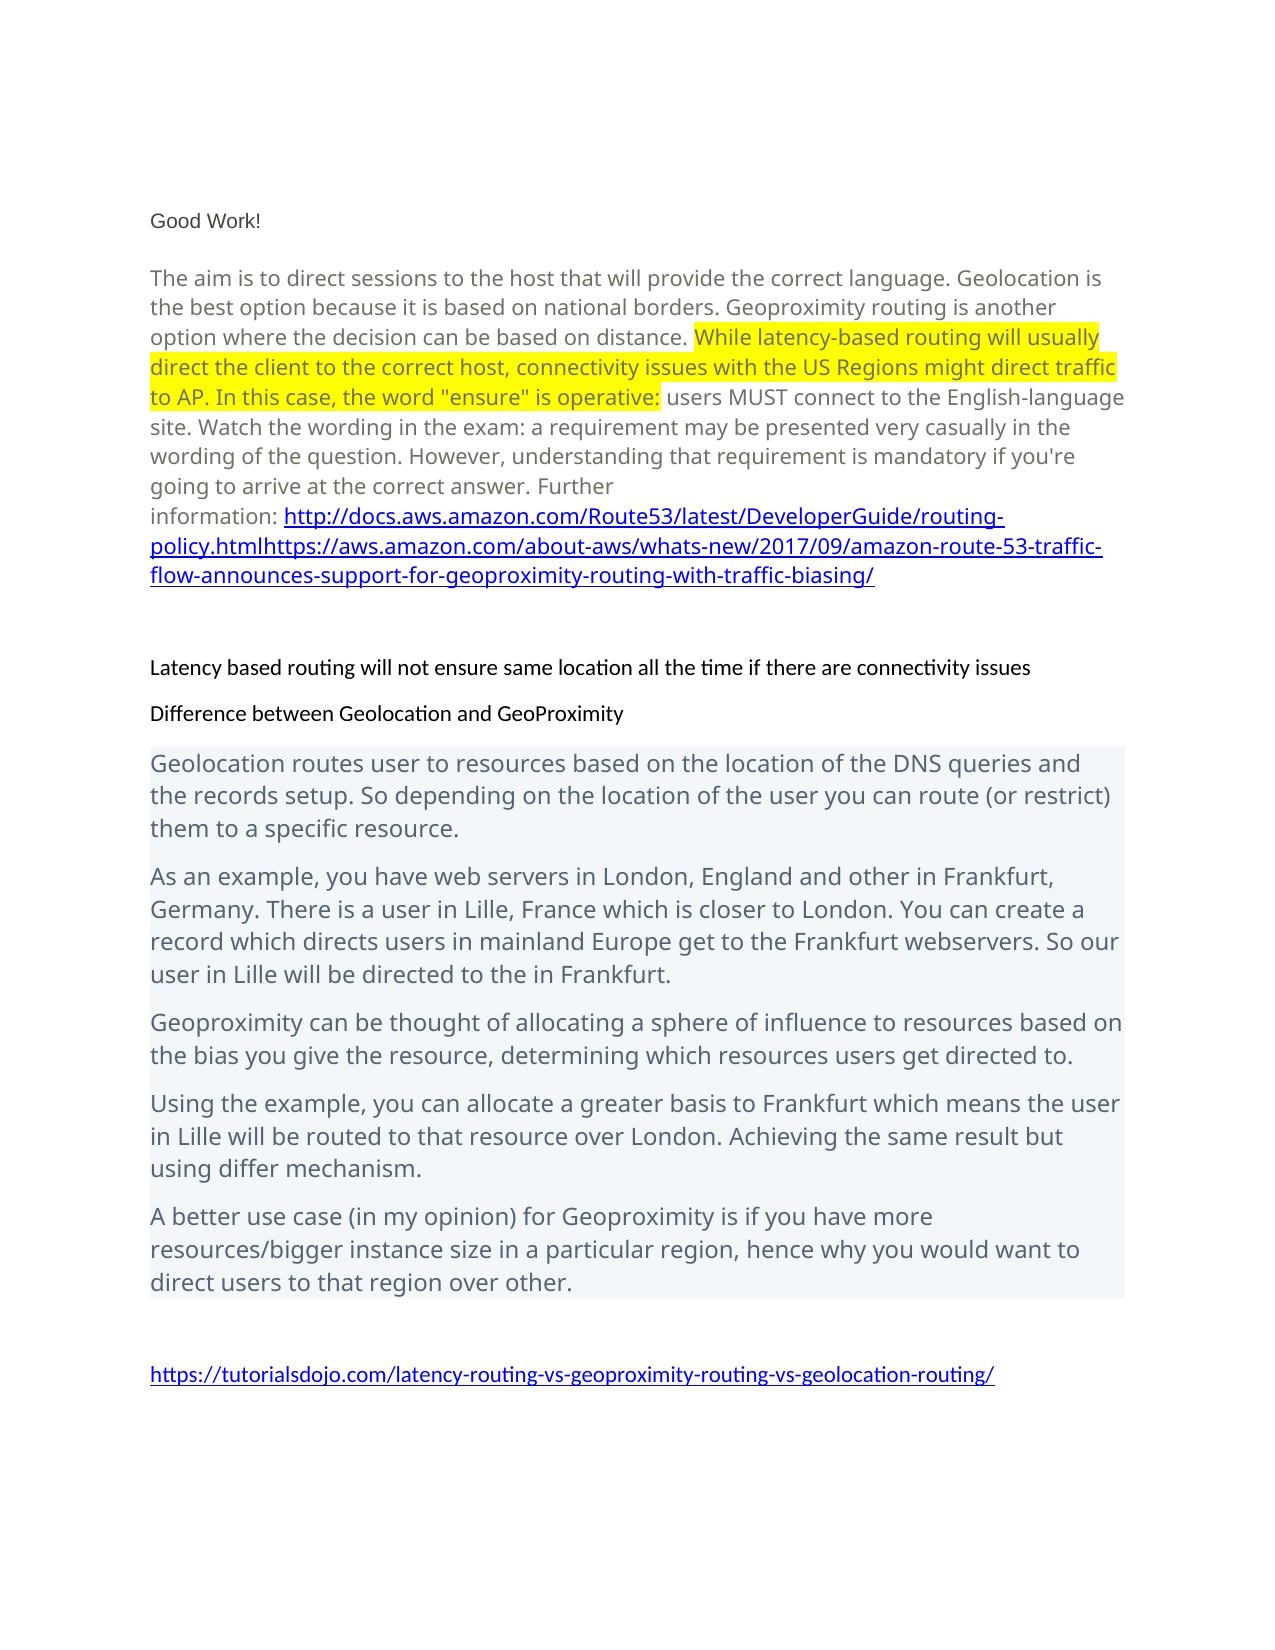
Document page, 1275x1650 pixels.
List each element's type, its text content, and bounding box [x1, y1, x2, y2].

text https://tutorialsdojo.com/latency-routing-vs-geoproximity-routing-vs-geolocation-routing/ [150, 1361, 1125, 1388]
text Difference between Geolocation and GeoProximity [150, 699, 1125, 728]
text Geoproximity can be thought of allocating a sphere of influence to resources based on the bias you give the resource, determining which resources users get directed to. [150, 1006, 1125, 1071]
text As an example, you have web servers in London, England and other in Frankfurt, Germany. There is a user in Lille, France which is closer to London. You can create a record which directs users in mainland Europe get to the Frankfurt webservers. So our user in Lille will be directed to the in Frankfurt. [150, 860, 1125, 990]
text A better use case (in my opinion) for Geoproximity is if you have more resources/bigger instance size in a particular region, hence why you would want to direct users to that region over other. [150, 1200, 1125, 1298]
text Geolocation routes user to resources based on the location of the DNS queries and the records setup. So depending on the location of the user you can route (or restrict) them to a specific resource. [150, 746, 1125, 844]
subtitle Good Work! [150, 209, 1125, 233]
text Using the example, you can allocate a greater basis to Frankfurt which means the user in Lille will be routed to that resource over London. Achieving the same result but using differ mechanism. [150, 1087, 1125, 1184]
text The aim is to direct sessions to the host that will provide the correct language. Geolocation is the best option because it is based on national borders. Geoproximity routing is another option where the decision can be based on distance. While latency-based routing will usually direct the client to the correct host, connectivity issues with the US Regions might direct traffic to AP. In this case, the word "ensure" is operative: users MUST connect to the English-language site. Watch the wording in the exam: a requirement may be presented very casually in the wording of the question. However, understanding that requirement is mandatory if you're going to arrive at the correct answer. Further information: http://docs.aws.amazon.com/Route53/latest/DeveloperGuide/routing-policy.htmlhttps://aws.amazon.com/about-aws/whats-new/2017/09/amazon-route-53-traffic-flow-announces-support-for-geoproximity-routing-with-traffic-biasing/ [150, 262, 1125, 590]
text Latency based routing will not ensure same location all the time if there are connectivity issues [150, 653, 1125, 681]
